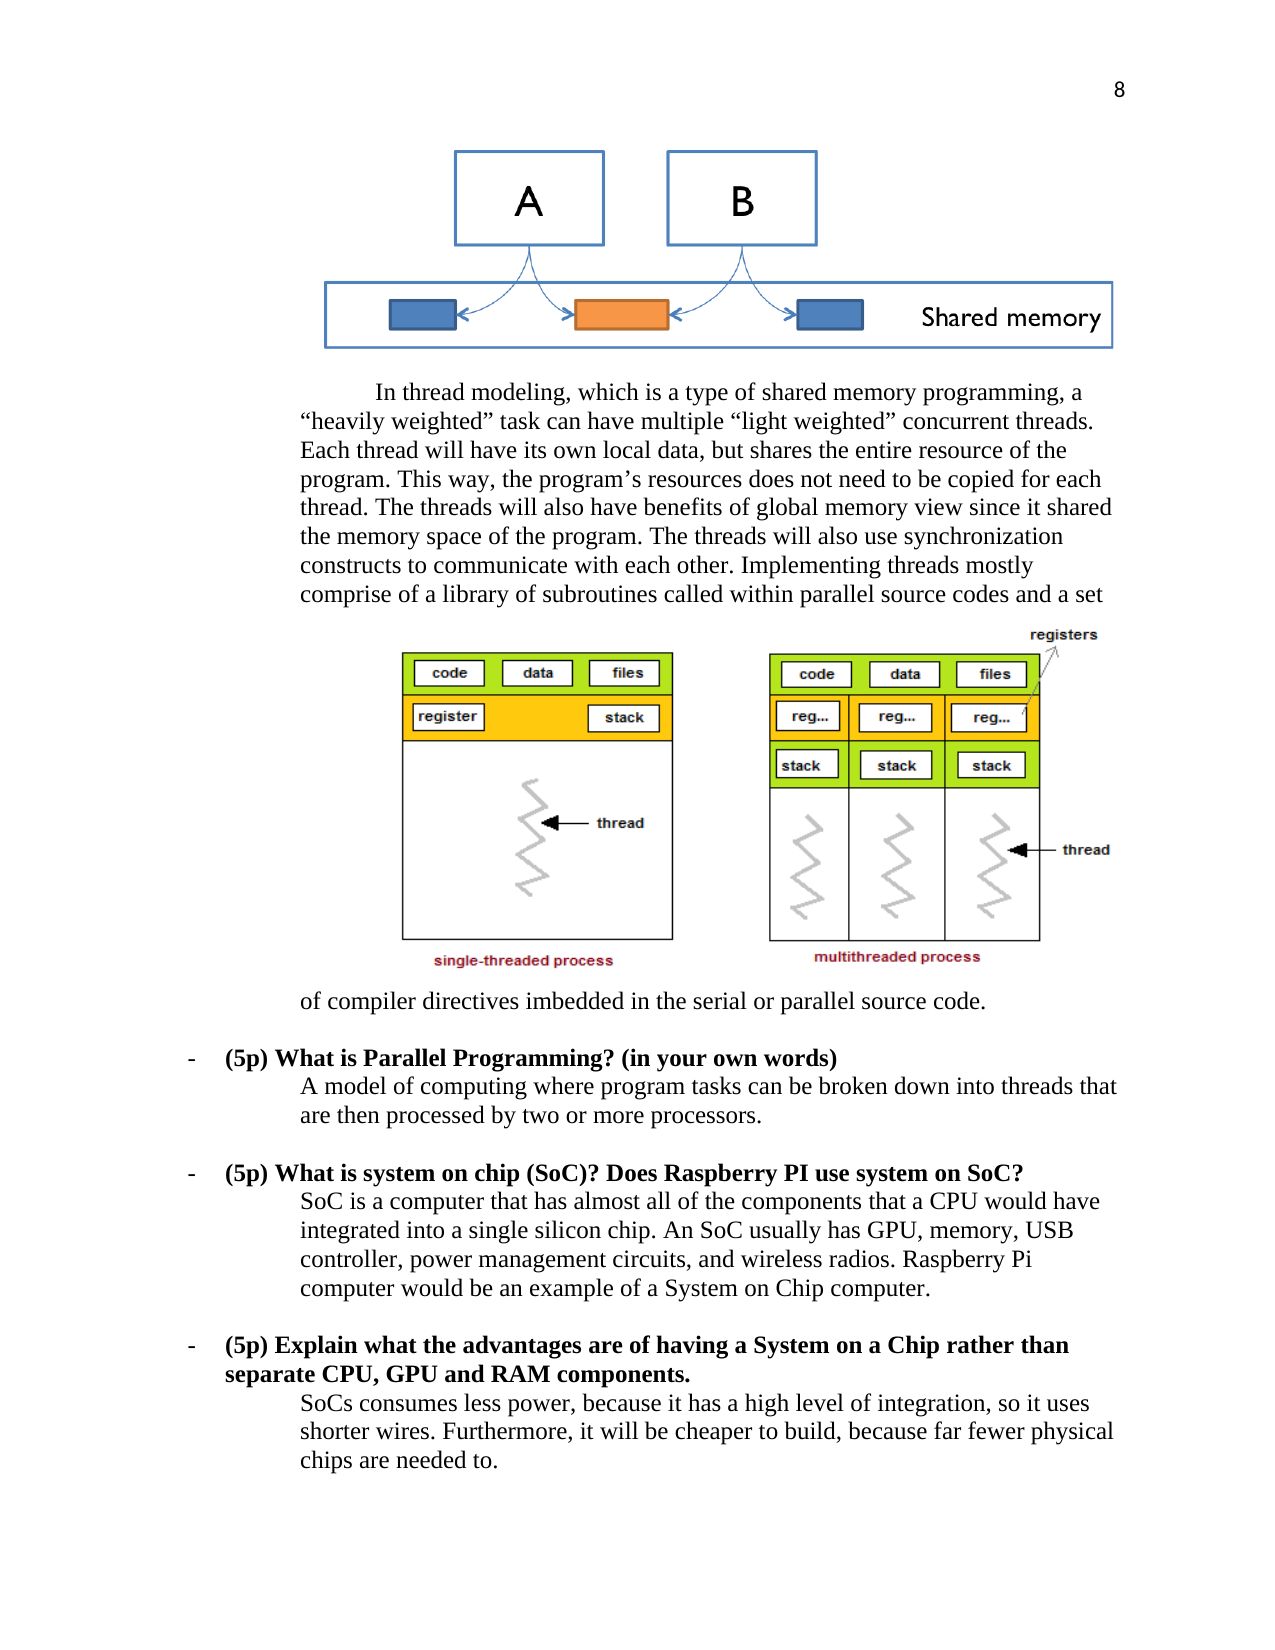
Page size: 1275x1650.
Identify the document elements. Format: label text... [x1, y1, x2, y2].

list (5p) Explain what the advantages are of having a System on a Chip rather than separate CPU, GPU and RAM components. [187, 1330, 1125, 1388]
text A model of computing where program tasks can be broken down into threads that are then processed by two or more processors. [300, 1071, 1125, 1129]
text SoC is a computer that has almost all of the components that a CPU would have integrated into a single silicon chip. An SoC usually has GPU, memory, USB controller, power management circuits, and wireless radios. Raspberry Pi computer would be an example of a System on Chip computer. [300, 1186, 1125, 1301]
picture [323, 150, 1114, 349]
picture [339, 618, 1125, 986]
list (5p) What is system on chip (SoC)? Does Raspberry PI use system on SoC? [187, 1158, 1125, 1186]
list (5p) What is Parallel Programming? (in your own words) [187, 1043, 1125, 1071]
text SoCs consumes less power, because it has a high level of integration, so it uses shorter wires. Furthermore, it will be cheaper to build, because far fewer physical chips are needed to. [300, 1388, 1125, 1474]
